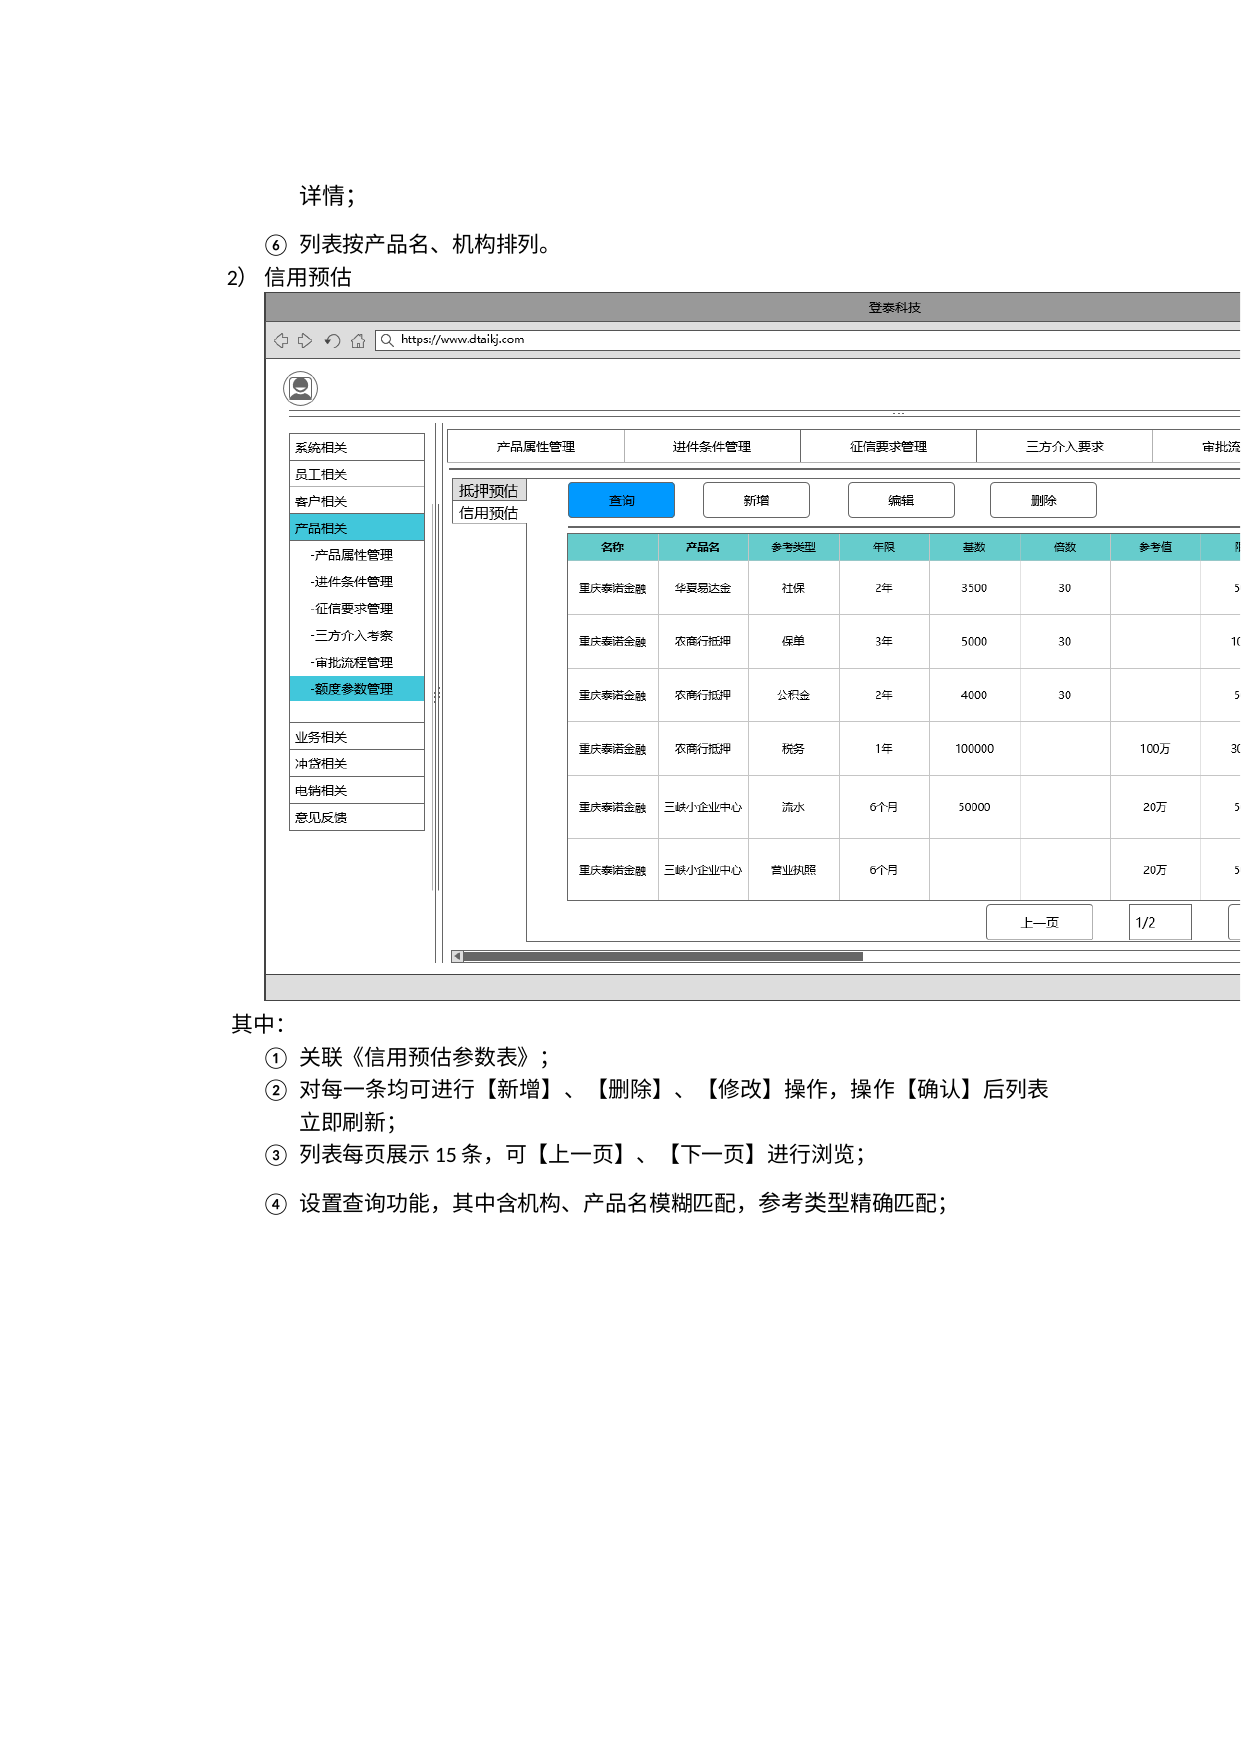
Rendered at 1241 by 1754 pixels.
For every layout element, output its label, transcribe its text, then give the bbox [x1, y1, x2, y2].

list 列表每页展示15条，可【上一页】、【下一页】进行浏览； [261, 1137, 1053, 1169]
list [261, 162, 1053, 227]
picture [264, 292, 1241, 1001]
list 对每一条均可进行【新增】、【删除】、【修改】操作，操作【确认】后列表立即刷新； [261, 1072, 1053, 1137]
list 信用预估 [227, 259, 1053, 292]
text 其中： [187, 1007, 1053, 1039]
list 列表按产品名、机构排列。 [261, 227, 1053, 259]
list 设置查询功能，其中含机构、产品名模糊匹配，参考类型精确匹配； [261, 1169, 1053, 1234]
list 关联《信用预估参数表》； [261, 1039, 1053, 1072]
